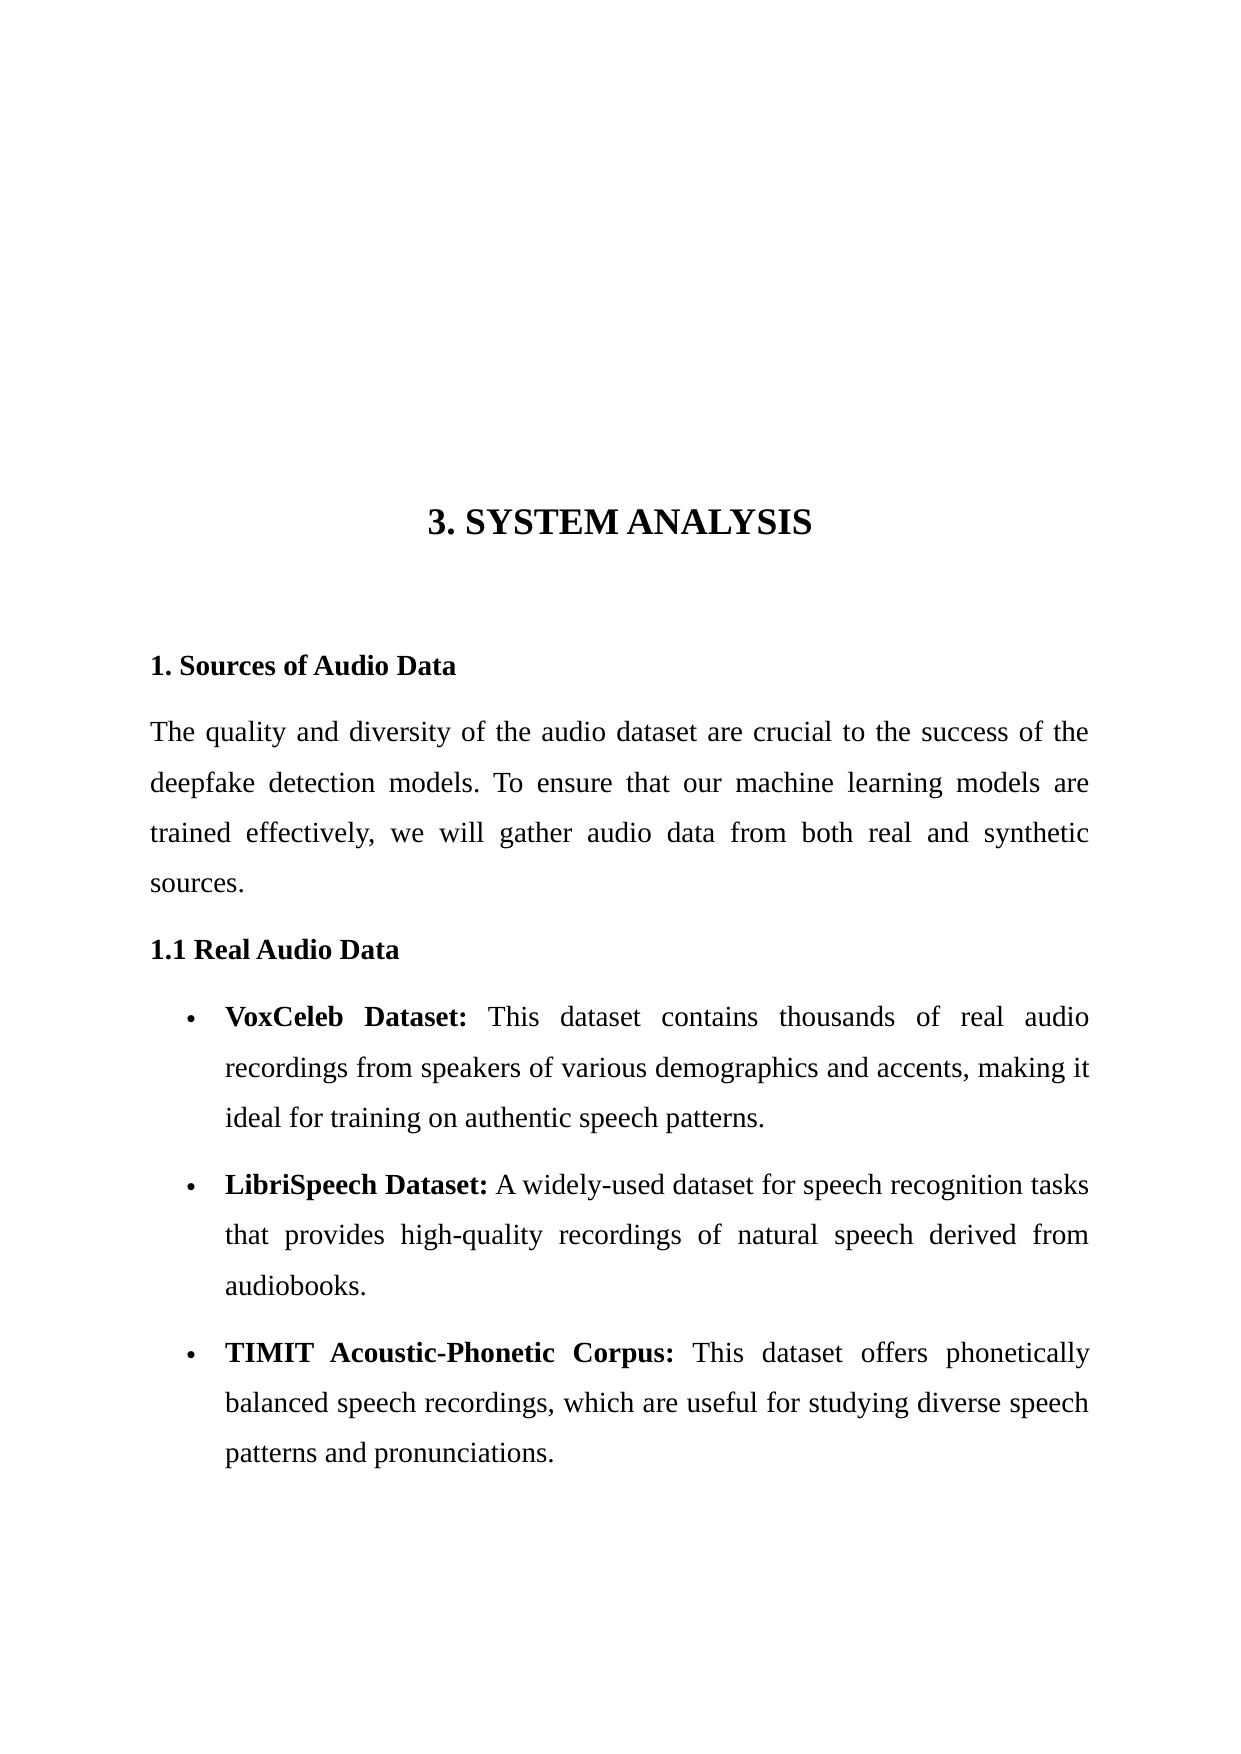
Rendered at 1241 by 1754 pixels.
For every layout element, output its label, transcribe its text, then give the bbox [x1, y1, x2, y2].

text The quality and diversity of the audio dataset are crucial to the success of the deepfake detection models. To ensure that our machine learning models are trained effectively, we will gather audio data from both real and synthetic sources. [150, 714, 1090, 899]
list VoxCeleb Dataset: This dataset contains thousands of real audio recordings from speakers of various demographics and accents, making it ideal for training on authentic speech patterns. [187, 999, 1090, 1134]
text 1.1 Real Audio Data [150, 932, 1090, 966]
text 3. SYSTEM ANALYSIS [150, 499, 1090, 542]
list TIMIT Acoustic-Phonetic Corpus: This dataset offers phonetically balanced speech recordings, which are useful for studying diverse speech patterns and pronunciations. [187, 1335, 1090, 1469]
text 1. Sources of Audio Data [150, 648, 1090, 681]
list LibriSpeech Dataset: A widely-used dataset for speech recognition tasks that provides high-quality recordings of natural speech derived from audiobooks. [187, 1167, 1090, 1301]
